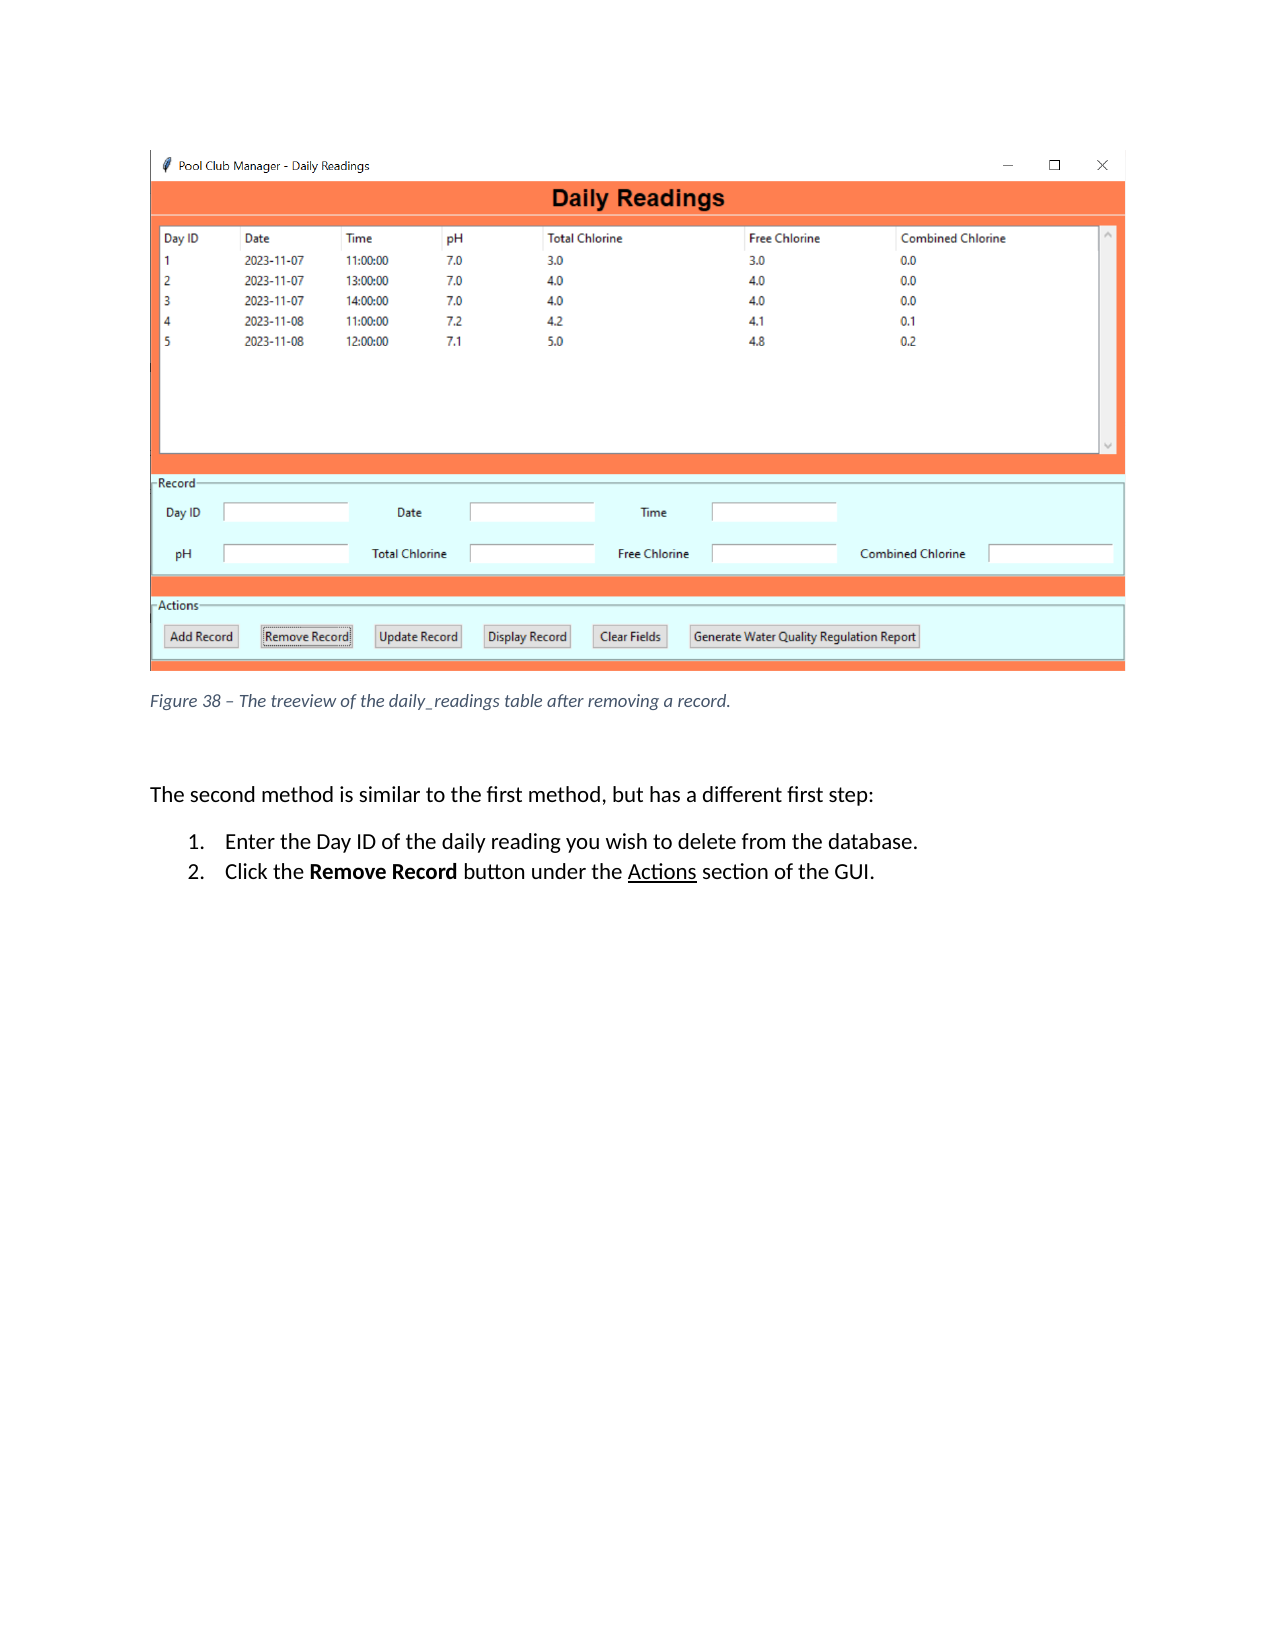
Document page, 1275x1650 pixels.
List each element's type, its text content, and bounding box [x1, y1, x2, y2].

list Enter the Day ID of the daily reading you wish to delete from the database. [187, 827, 1125, 855]
list Click the Remove Record button under the Actions section of the GUI. [187, 857, 1125, 885]
picture [150, 150, 1125, 671]
text Figure 38 – The treeview of the daily_readings table after removing a record. [150, 689, 1125, 712]
text The second method is similar to the first method, but has a different first step: [150, 780, 1125, 808]
